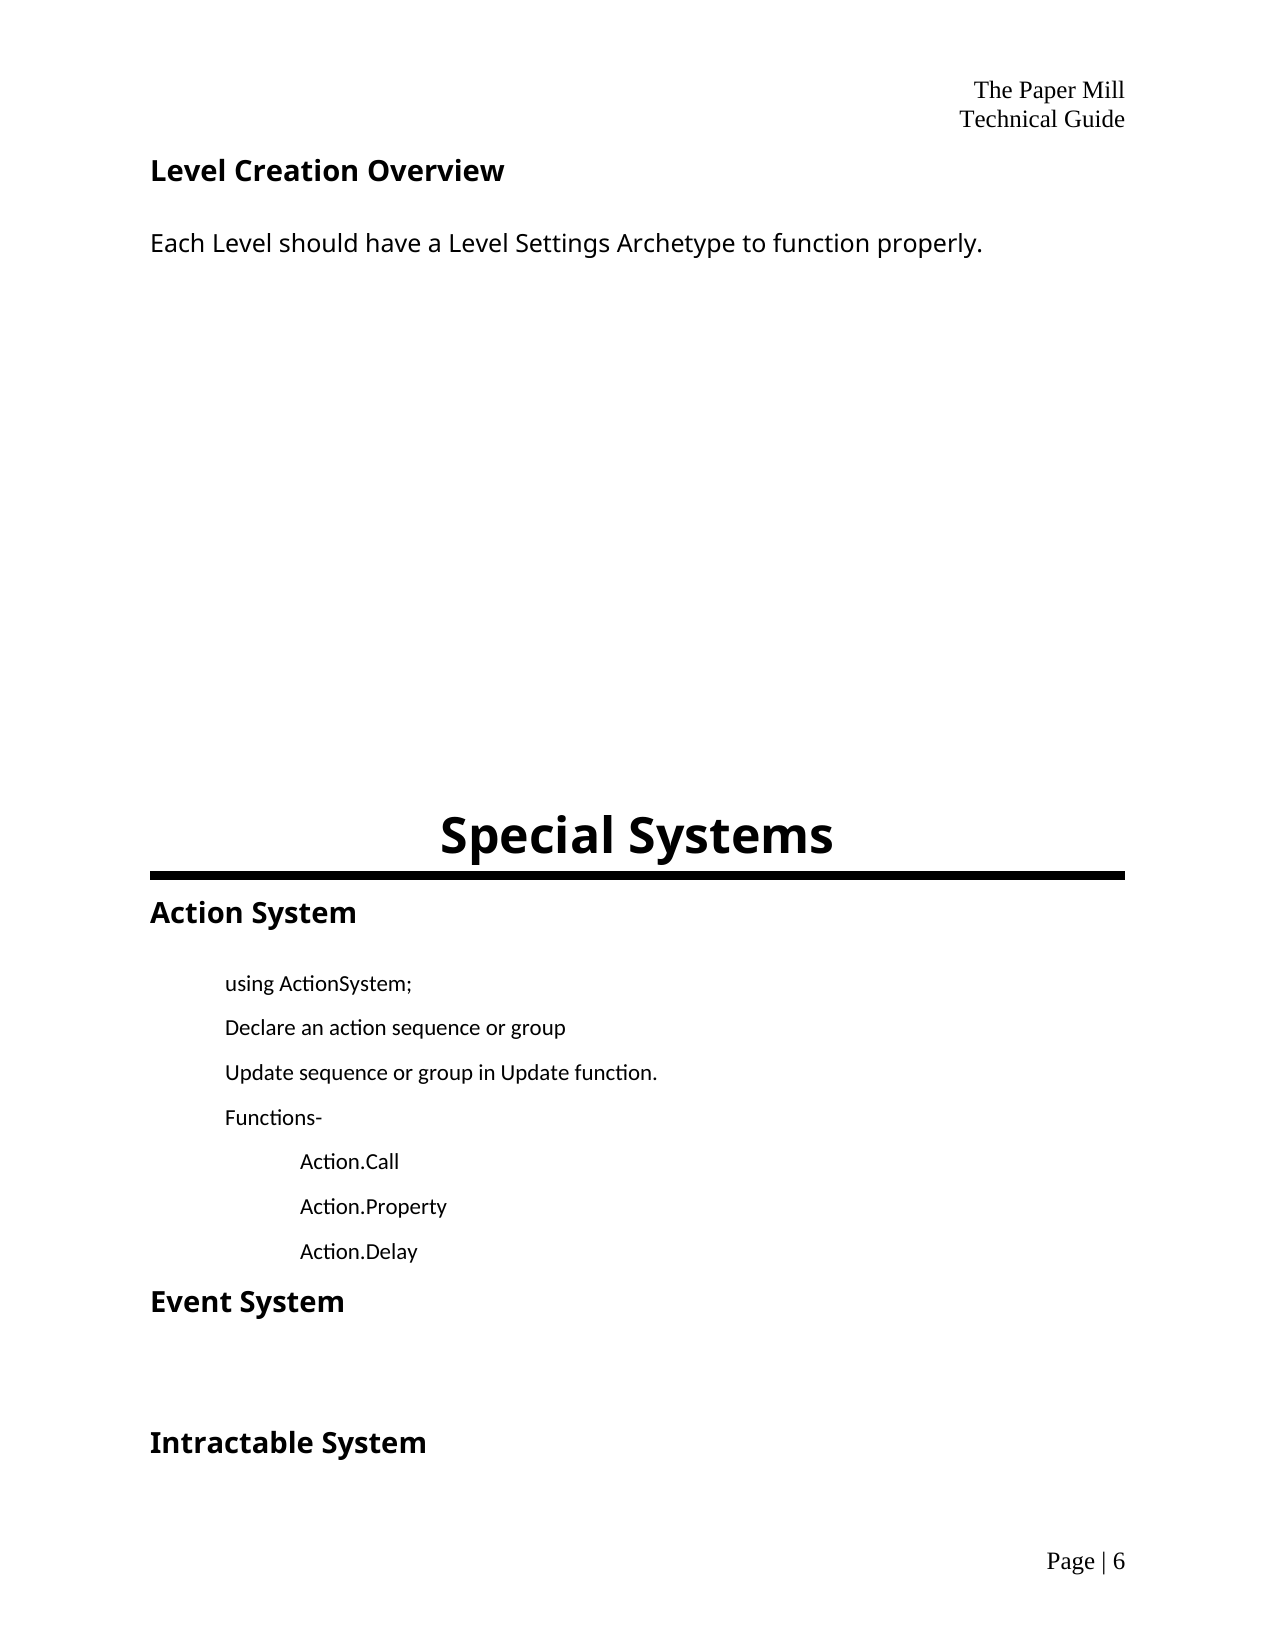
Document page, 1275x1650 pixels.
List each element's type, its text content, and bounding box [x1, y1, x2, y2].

text Action.Delay [150, 1237, 1125, 1265]
text Each Level should have a Level Settings Archetype to function properly. [150, 226, 1125, 260]
text Action.Call [150, 1147, 1125, 1176]
text Action System [150, 893, 1125, 932]
subtitle Special Systems [150, 801, 1125, 871]
text Declare an action sequence or group [150, 1013, 1125, 1041]
text Event System [150, 1282, 1125, 1321]
text Intractable System [150, 1422, 1125, 1462]
text Functions- [150, 1103, 1125, 1131]
text Action.Property [150, 1192, 1125, 1220]
text Update sequence or group in Update function. [150, 1058, 1125, 1086]
text using ActionSystem; [150, 969, 1125, 997]
text Level Creation Overview [150, 150, 1125, 190]
